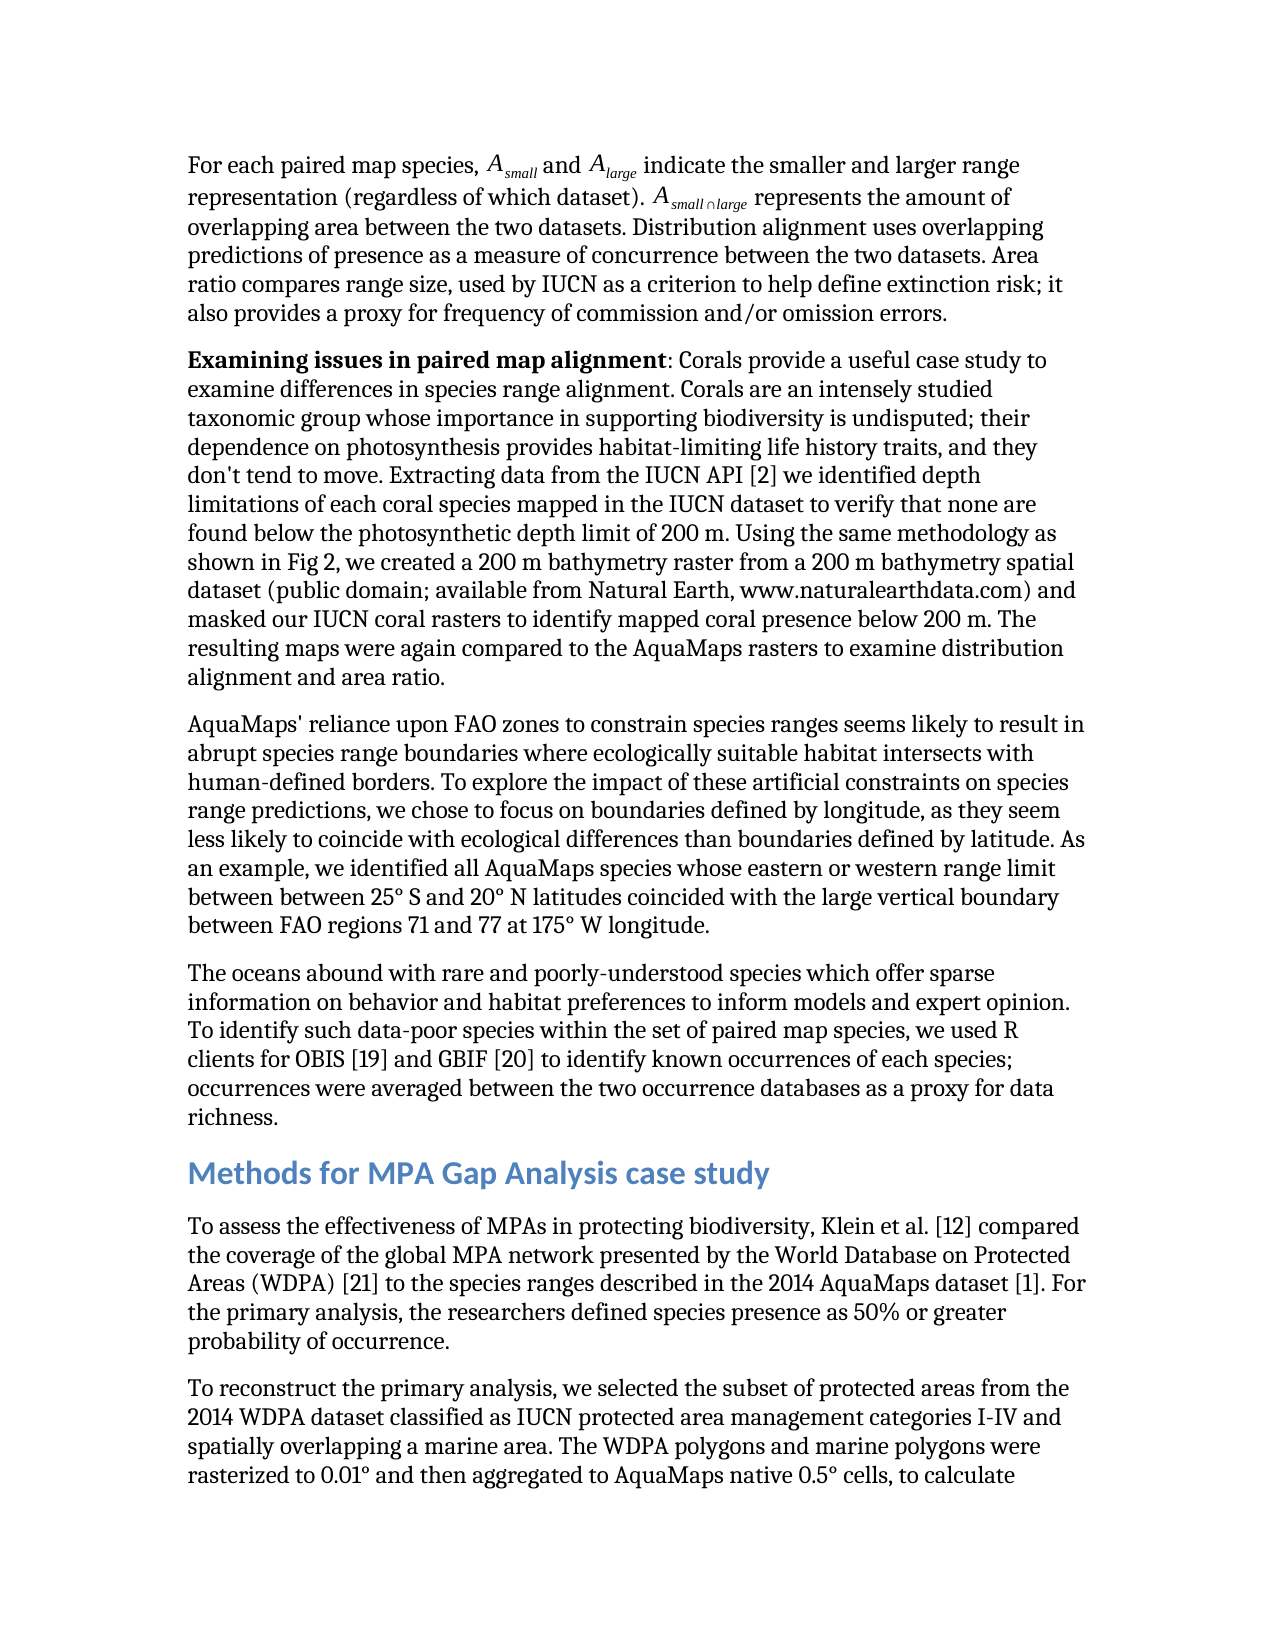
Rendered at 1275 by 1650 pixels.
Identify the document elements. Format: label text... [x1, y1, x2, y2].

text AquaMaps' reliance upon FAO zones to constrain species ranges seems likely to result in abrupt species range boundaries where ecologically suitable habitat intersects with human-defined borders. To explore the impact of these artificial constraints on species range predictions, we chose to focus on boundaries defined by longitude, as they seem less likely to coincide with ecological differences than boundaries defined by latitude. As an example, we identified all AquaMaps species whose eastern or western range limit between between 25° S and 20° N latitudes coincided with the large vertical boundary between FAO regions 71 and 77 at 175° W longitude. [187, 710, 1087, 940]
text For each paired map species, and indicate the smaller and larger range representation (regardless of which dataset). represents the amount of overlapping area between the two datasets. Distribution alignment uses overlapping predictions of presence as a measure of concurrence between the two datasets. Area ratio compares range size, used by IUCN as a criterion to help define extinction risk; it also provides a proxy for frequency of commission and/or omission errors. [187, 150, 1087, 328]
text To assess the effectiveness of MPAs in protecting biodiversity, Klein et al. [12] compared the coverage of the global MPA network presented by the World Database on Protected Areas (WDPA) [21] to the species ranges described in the 2014 AquaMaps dataset [1]. For the primary analysis, the researchers defined species presence as 50% or greater probability of occurrence. [187, 1212, 1087, 1356]
subtitle Methods for MPA Gap Analysis case study [187, 1152, 1087, 1193]
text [187, 1374, 1087, 1489]
text Examining issues in paired map alignment: Corals provide a useful case study to examine differences in species range alignment. Corals are an intensely studied taxonomic group whose importance in supporting biodiversity is undisputed; their dependence on photosynthesis provides habitat-limiting life history traits, and they don't tend to move. Extracting data from the IUCN API [2] we identified depth limitations of each coral species mapped in the IUCN dataset to verify that none are found below the photosynthetic depth limit of 200 m. Using the same methodology as shown in Fig 2, we created a 200 m bathymetry raster from a 200 m bathymetry spatial dataset (public domain; available from Natural Earth, www.naturalearthdata.com) and masked our IUCN coral rasters to identify mapped coral presence below 200 m. The resulting maps were again compared to the AquaMaps rasters to examine distribution alignment and area ratio. [187, 346, 1087, 691]
text The oceans abound with rare and poorly-understood species which offer sparse information on behavior and habitat preferences to inform models and expert opinion. To identify such data-poor species within the set of paired map species, we used R clients for OBIS [19] and GBIF [20] to identify known occurrences of each species; occurrences were averaged between the two occurrence databases as a proxy for data richness. [187, 959, 1087, 1131]
